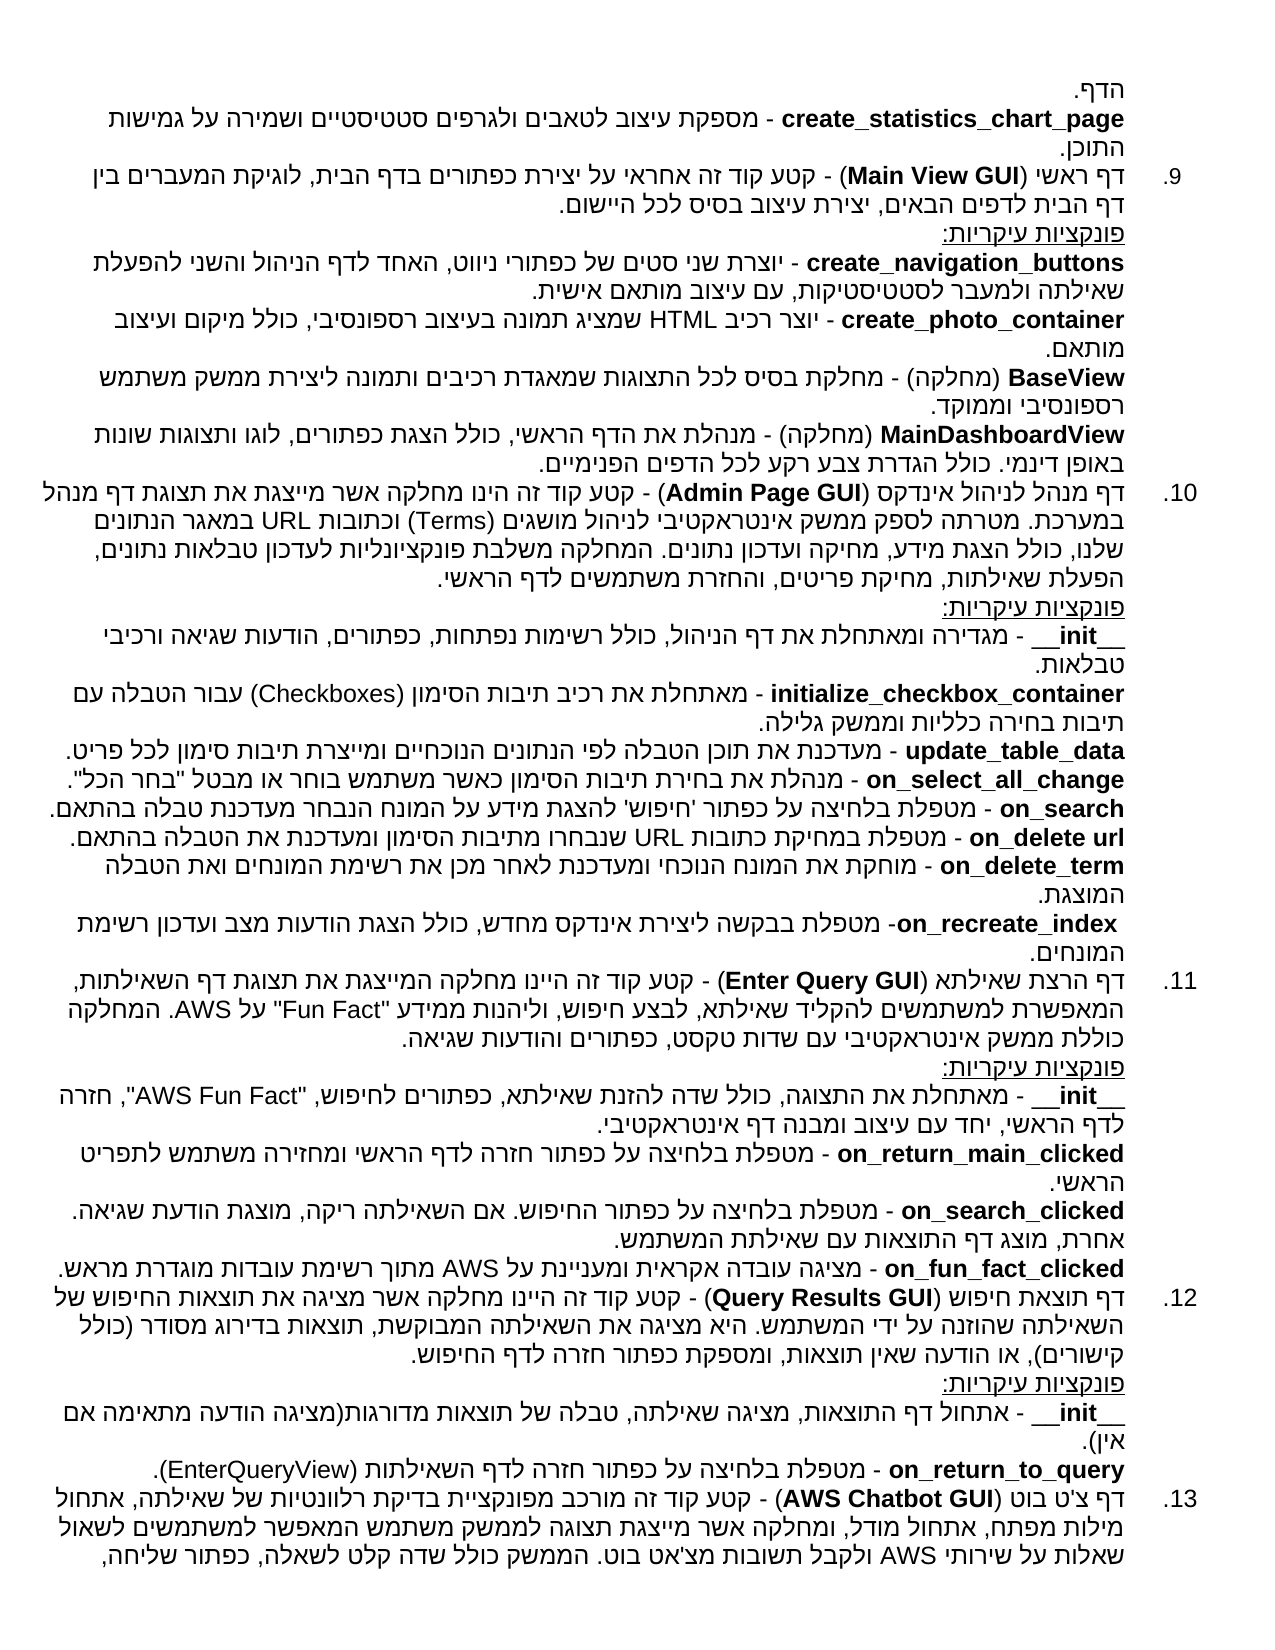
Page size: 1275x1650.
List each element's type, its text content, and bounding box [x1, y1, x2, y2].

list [40, 1484, 1162, 1570]
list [75, 75, 1162, 161]
list דף תוצאת חיפוש (Query Results GUI) - קטע קוד זה היינו מחלקה אשר מציגה את תוצאות החיפוש של השאילתה שהוזנה על ידי המשתמש. היא מציגה את השאילתה המבוקשת, תוצאות בדירוג מסודר (כולל קישורים), או הודעה שאין תוצאות, ומספקת כפתור חזרה לדף החיפוש. פונקציות עיקריות: __init__ - אתחול דף התוצאות, מציגה שאילתה, טבלה של תוצאות מדורגות(מציגה הודעה מתאימה אם אין). on_return_to_query - מטפלת בלחיצה על כפתור חזרה לדף השאילתות (EnterQueryView). [40, 1282, 1162, 1484]
list דף מנהל לניהול אינדקס (Admin Page GUI) - קטע קוד זה הינו מחלקה אשר מייצגת את תצוגת דף מנהל במערכת. מטרתה לספק ממשק אינטראקטיבי לניהול מושגים (Terms) וכתובות URL במאגר הנתונים שלנו, כולל הצגת מידע, מחיקה ועדכון נתונים. המחלקה משלבת פונקציונליות לעדכון טבלאות נתונים, הפעלת שאילתות, מחיקת פריטים, והחזרת משתמשים לדף הראשי. פונקציות עיקריות: __init__ - מגדירה ומאתחלת את דף הניהול, כולל רשימות נפתחות, כפתורים, הודעות שגיאה ורכיבי טבלאות. initialize_checkbox_container - מאתחלת את רכיב תיבות הסימון (Checkboxes) עבור הטבלה עם תיבות בחירה כלליות וממשק גלילה. update_table_data - מעדכנת את תוכן הטבלה לפי הנתונים הנוכחיים ומייצרת תיבות סימון לכל פריט. on_select_all_change - מנהלת את בחירת תיבות הסימון כאשר משתמש בוחר או מבטל "בחר הכל". on_search - מטפלת בלחיצה על כפתור 'חיפוש' להצגת מידע על המונח הנבחר מעדכנת טבלה בהתאם. on_delete url - מטפלת במחיקת כתובות URL שנבחרו מתיבות הסימון ומעדכנת את הטבלה בהתאם. on_delete_term - מוחקת את המונח הנוכחי ומעדכנת לאחר מכן את רשימת המונחים ואת הטבלה המוצגת. on_recreate_index- מטפלת בבקשה ליצירת אינדקס מחדש, כולל הצגת הודעות מצב ועדכון רשימת המונחים. [40, 477, 1162, 966]
list דף הרצת שאילתא (Enter Query GUI) - קטע קוד זה היינו מחלקה המייצגת את תצוגת דף השאילתות, המאפשרת למשתמשים להקליד שאילתא, לבצע חיפוש, וליהנות ממידע "Fun Fact" על AWS. המחלקה כוללת ממשק אינטראקטיבי עם שדות טקסט, כפתורים והודעות שגיאה. פונקציות עיקריות: __init__ - מאתחלת את התצוגה, כולל שדה להזנת שאילתא, כפתורים לחיפוש, "AWS Fun Fact", חזרה לדף הראשי, יחד עם עיצוב ומבנה דף אינטראקטיבי. on_return_main_clicked - מטפלת בלחיצה על כפתור חזרה לדף הראשי ומחזירה משתמש לתפריט הראשי. on_search_clicked - מטפלת בלחיצה על כפתור החיפוש. אם השאילתה ריקה, מוצגת הודעת שגיאה. אחרת, מוצג דף התוצאות עם שאילתת המשתמש. on_fun_fact_clicked - מציגה עובדה אקראית ומעניינת על AWS מתוך רשימת עובדות מוגדרת מראש. [40, 966, 1162, 1282]
list דף ראשי (Main View GUI) - קטע קוד זה אחראי על יצירת כפתורים בדף הבית, לוגיקת המעברים בין דף הבית לדפים הבאים, יצירת עיצוב בסיס לכל היישום. פונקציות עיקריות: create_navigation_buttons - יוצרת שני סטים של כפתורי ניווט, האחד לדף הניהול והשני להפעלת שאילתה ולמעבר לסטטיסטיקות, עם עיצוב מותאם אישית. create_photo_container - יוצר רכיב HTML שמציג תמונה בעיצוב רספונסיבי, כולל מיקום ועיצוב מותאם. BaseView (מחלקה) - מחלקת בסיס לכל התצוגות שמאגדת רכיבים ותמונה ליצירת ממשק משתמש רספונסיבי וממוקד. MainDashboardView (מחלקה) - מנהלת את הדף הראשי, כולל הצגת כפתורים, לוגו ותצוגות שונות באופן דינמי. כולל הגדרת צבע רקע לכל הדפים הפנימיים. [75, 161, 1162, 477]
